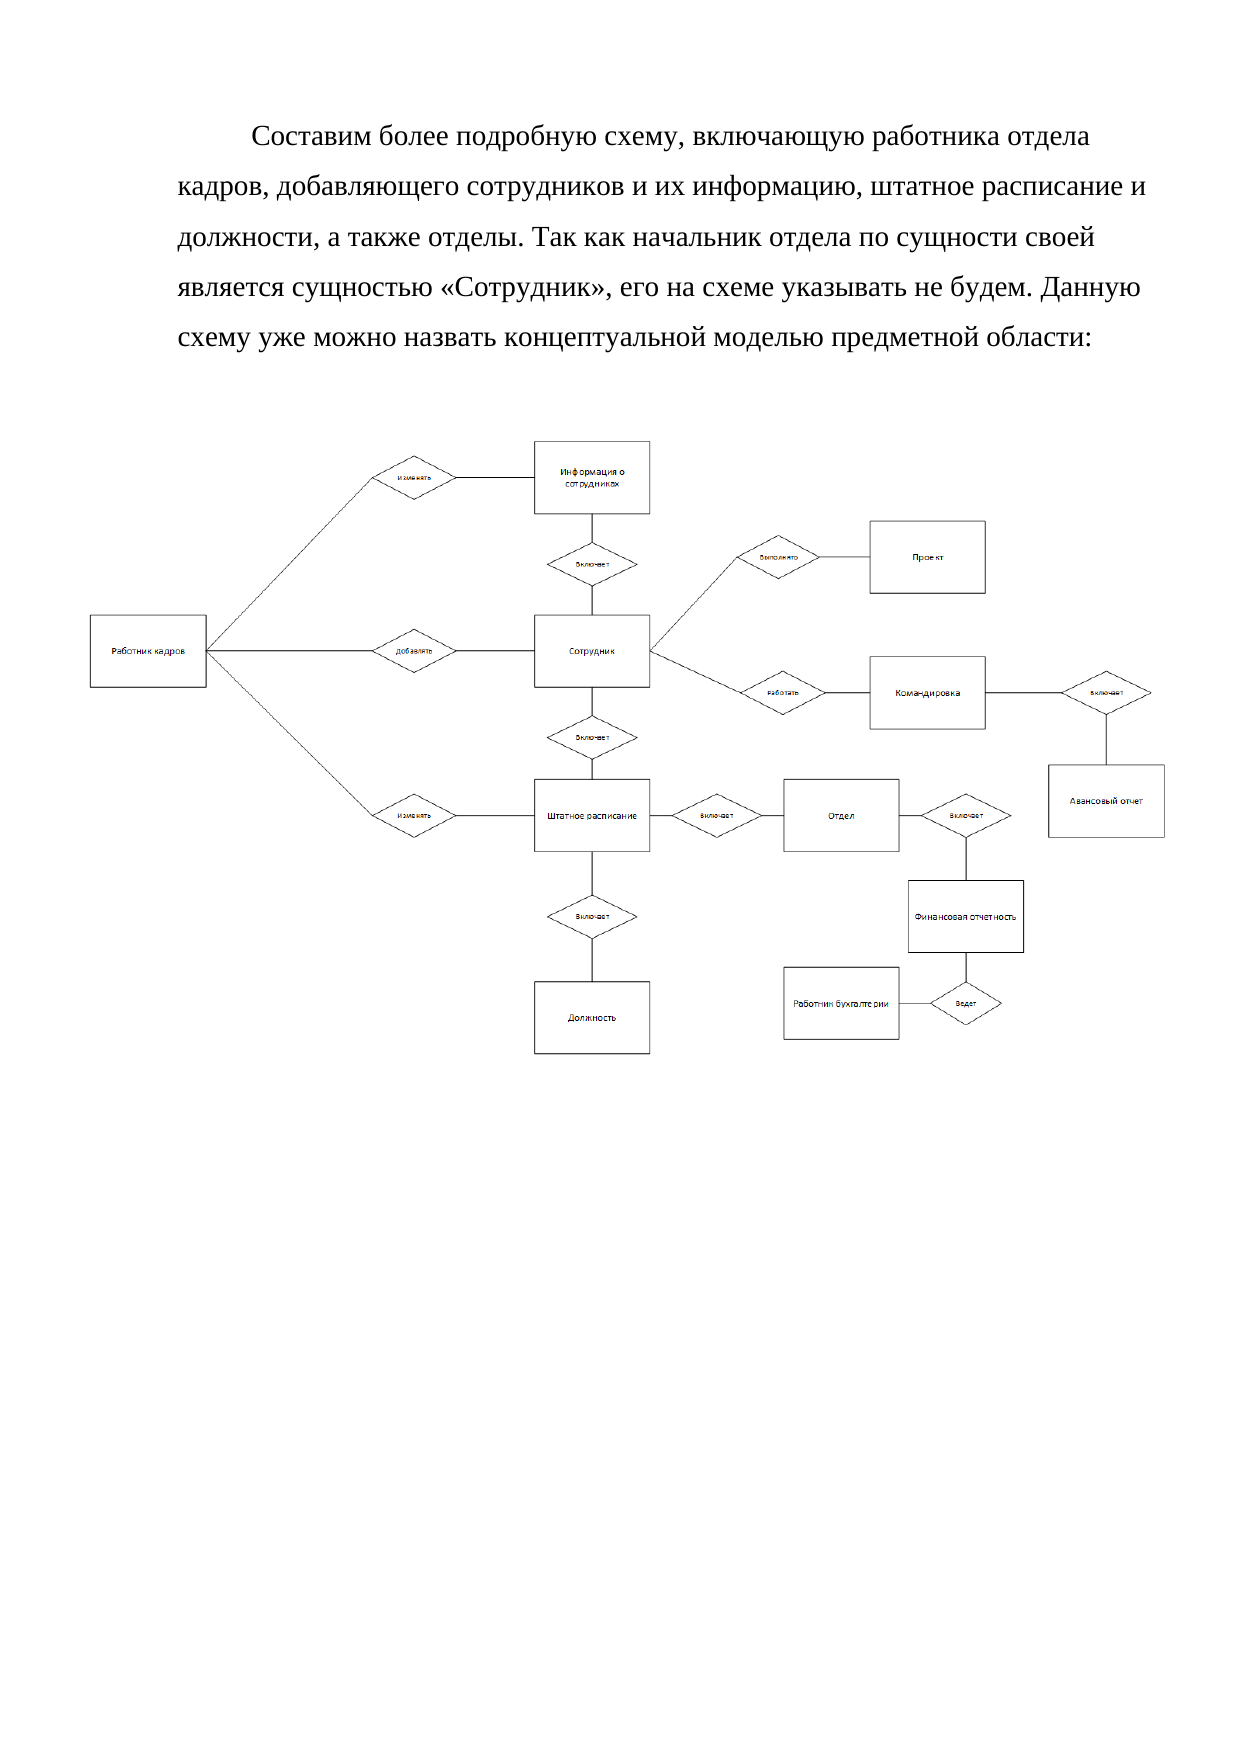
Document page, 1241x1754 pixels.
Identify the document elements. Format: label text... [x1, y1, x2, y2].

text Составим более подробную схему, включающую работника отдела кадров, добавляющего сотрудников и их информацию, штатное расписание и должности, а также отделы. Так как начальник отдела по сущности своей является сущностью «Сотрудник», его на схеме указывать не будем. Данную схему уже можно назвать концептуальной моделью предметной области: [177, 118, 1152, 353]
picture [83, 438, 1178, 1063]
